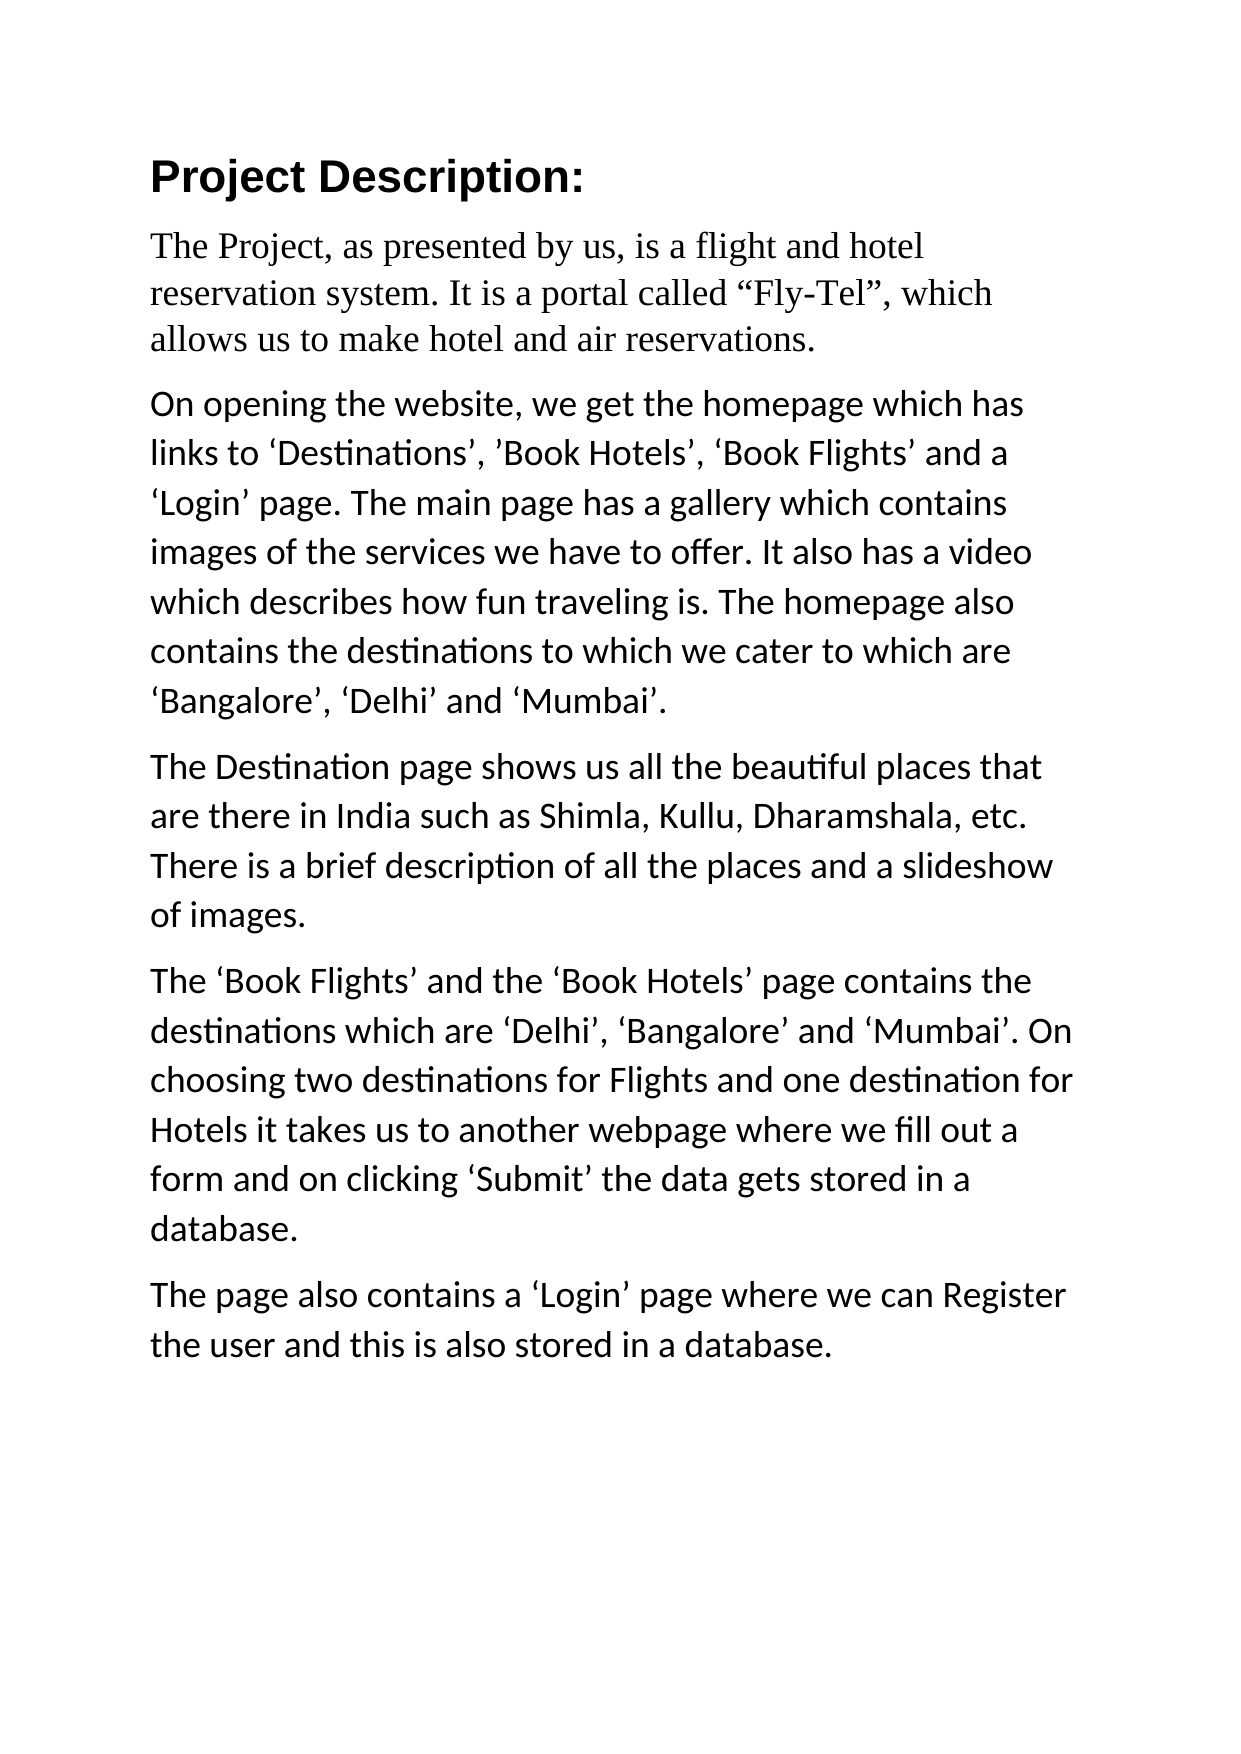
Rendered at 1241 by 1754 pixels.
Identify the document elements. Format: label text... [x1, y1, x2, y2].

text The page also contains a ‘Login’ page where we can Register the user and this is also stored in a database. [150, 1271, 1090, 1366]
text The ‘Book Flights’ and the ‘Book Hotels’ page contains the destinations which are ‘Delhi’, ‘Bangalore’ and ‘Mumbai’. On choosing two destinations for Flights and one destination for Hotels it takes us to another webpage where we fill out a form and on clicking ‘Submit’ the data gets stored in a database. [150, 957, 1090, 1251]
text On opening the website, we get the homepage which has links to ‘Destinations’, ’Book Hotels’, ‘Book Flights’ and a ‘Login’ page. The main page has a gallery which contains images of the services we have to offer. It also has a video which describes how fun traveling is. The homepage also contains the destinations to which we cater to which are ‘Bangalore’, ‘Delhi’ and ‘Mumbai’. [150, 380, 1090, 723]
text Project Description: [150, 150, 1090, 203]
text The Project, as presented by us, is a flight and hotel reservation system. It is a portal called “Fly-Tel”, which allows us to make hotel and air reservations. [150, 223, 1090, 360]
text The Destination page shows us all the beautiful places that are there in India such as Shimla, Kullu, Dharamshala, etc. There is a brief description of all the places and a slideshow of images. [150, 743, 1090, 937]
